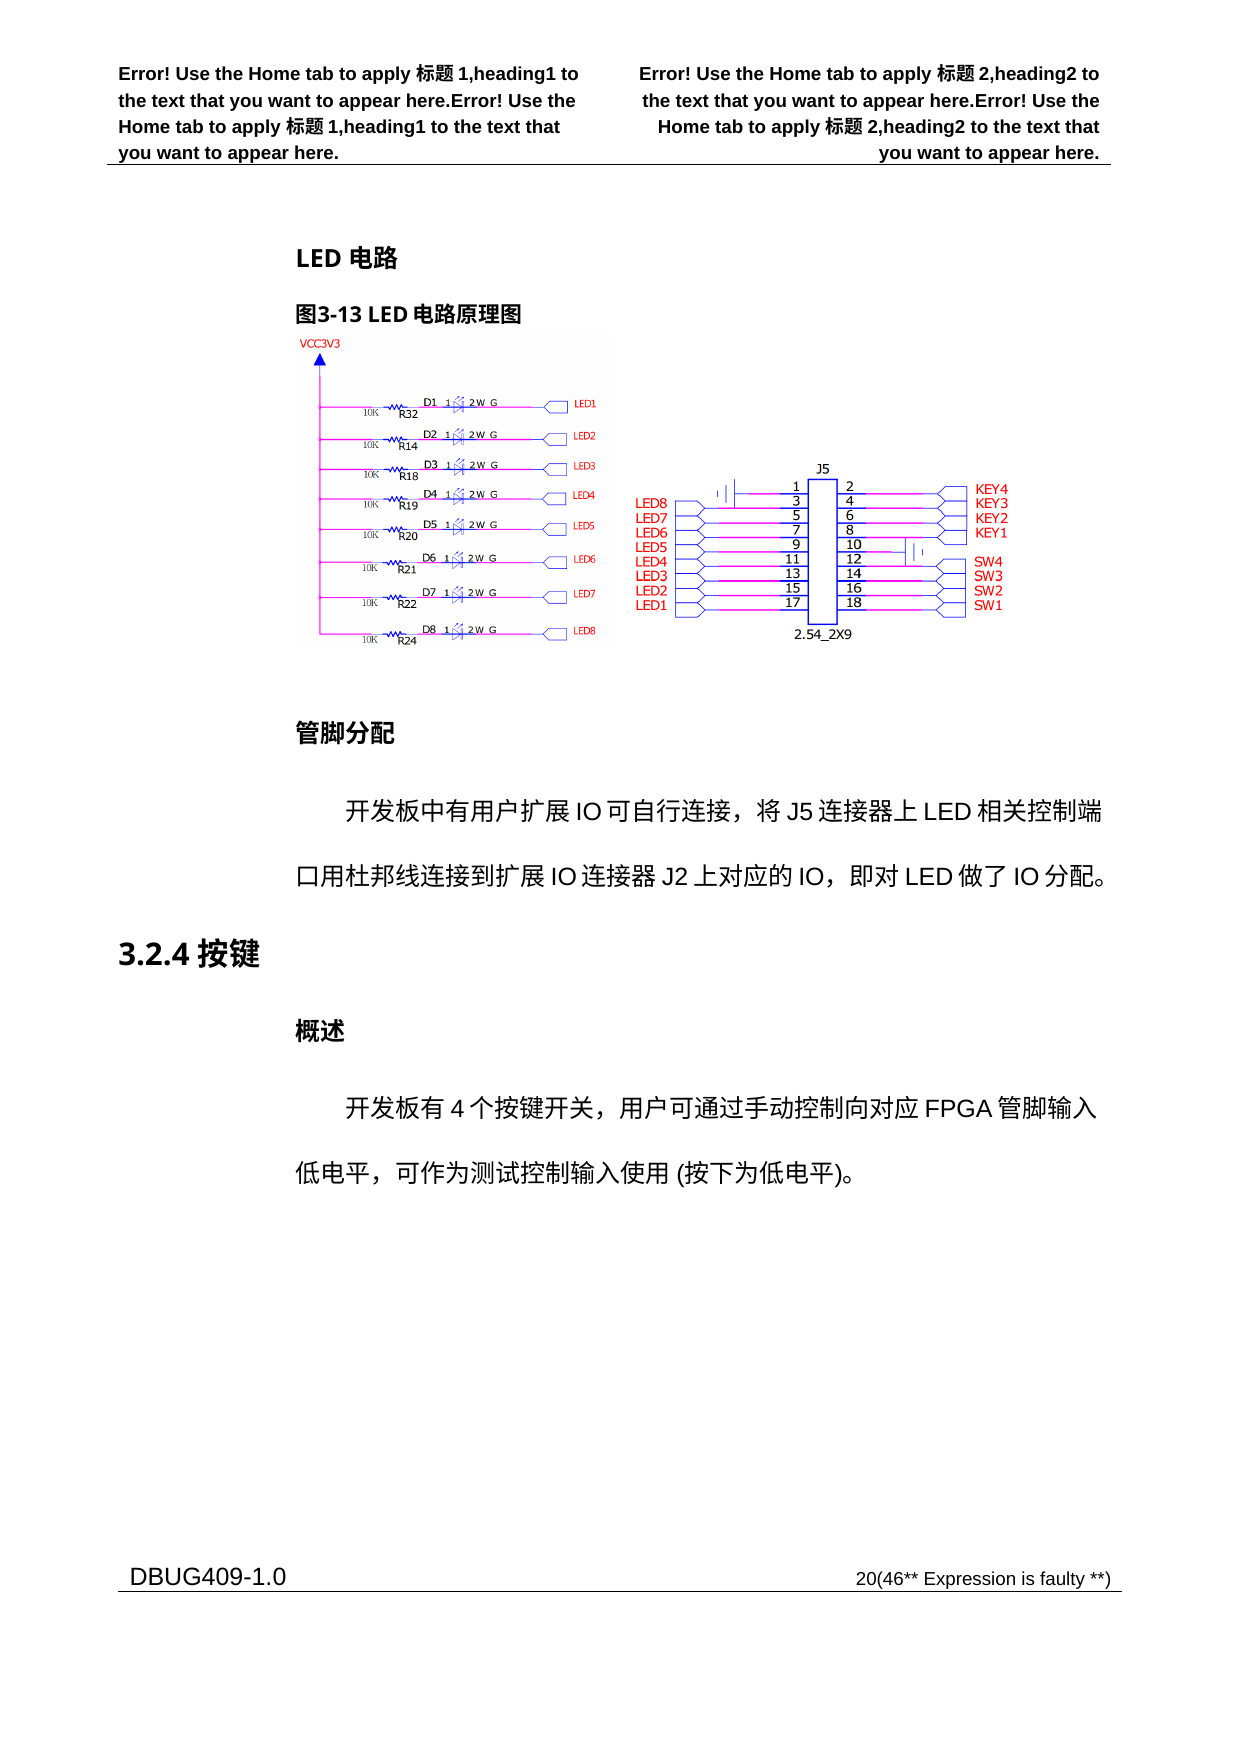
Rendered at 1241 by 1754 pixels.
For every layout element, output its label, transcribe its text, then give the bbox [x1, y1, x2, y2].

subtitle 按键 [118, 919, 1122, 984]
text 开发板中有用户扩展IO可自行连接，将J5连接器上LED相关控制端口用杜邦线连接到扩展IO连接器J2上对应的IO，即对LED做了IO分配。 [295, 777, 1122, 907]
subtitle 管脚分配 [295, 699, 1122, 764]
picture [618, 445, 1020, 648]
subtitle 概述 [295, 997, 1122, 1062]
picture [295, 333, 612, 648]
subtitle LED 电路 [295, 224, 1122, 289]
text 开发板有4个按键开关，用户可通过手动控制向对应FPGA管脚输入低电平，可作为测试控制输入使用 (按下为低电平)。 [295, 1074, 1122, 1204]
